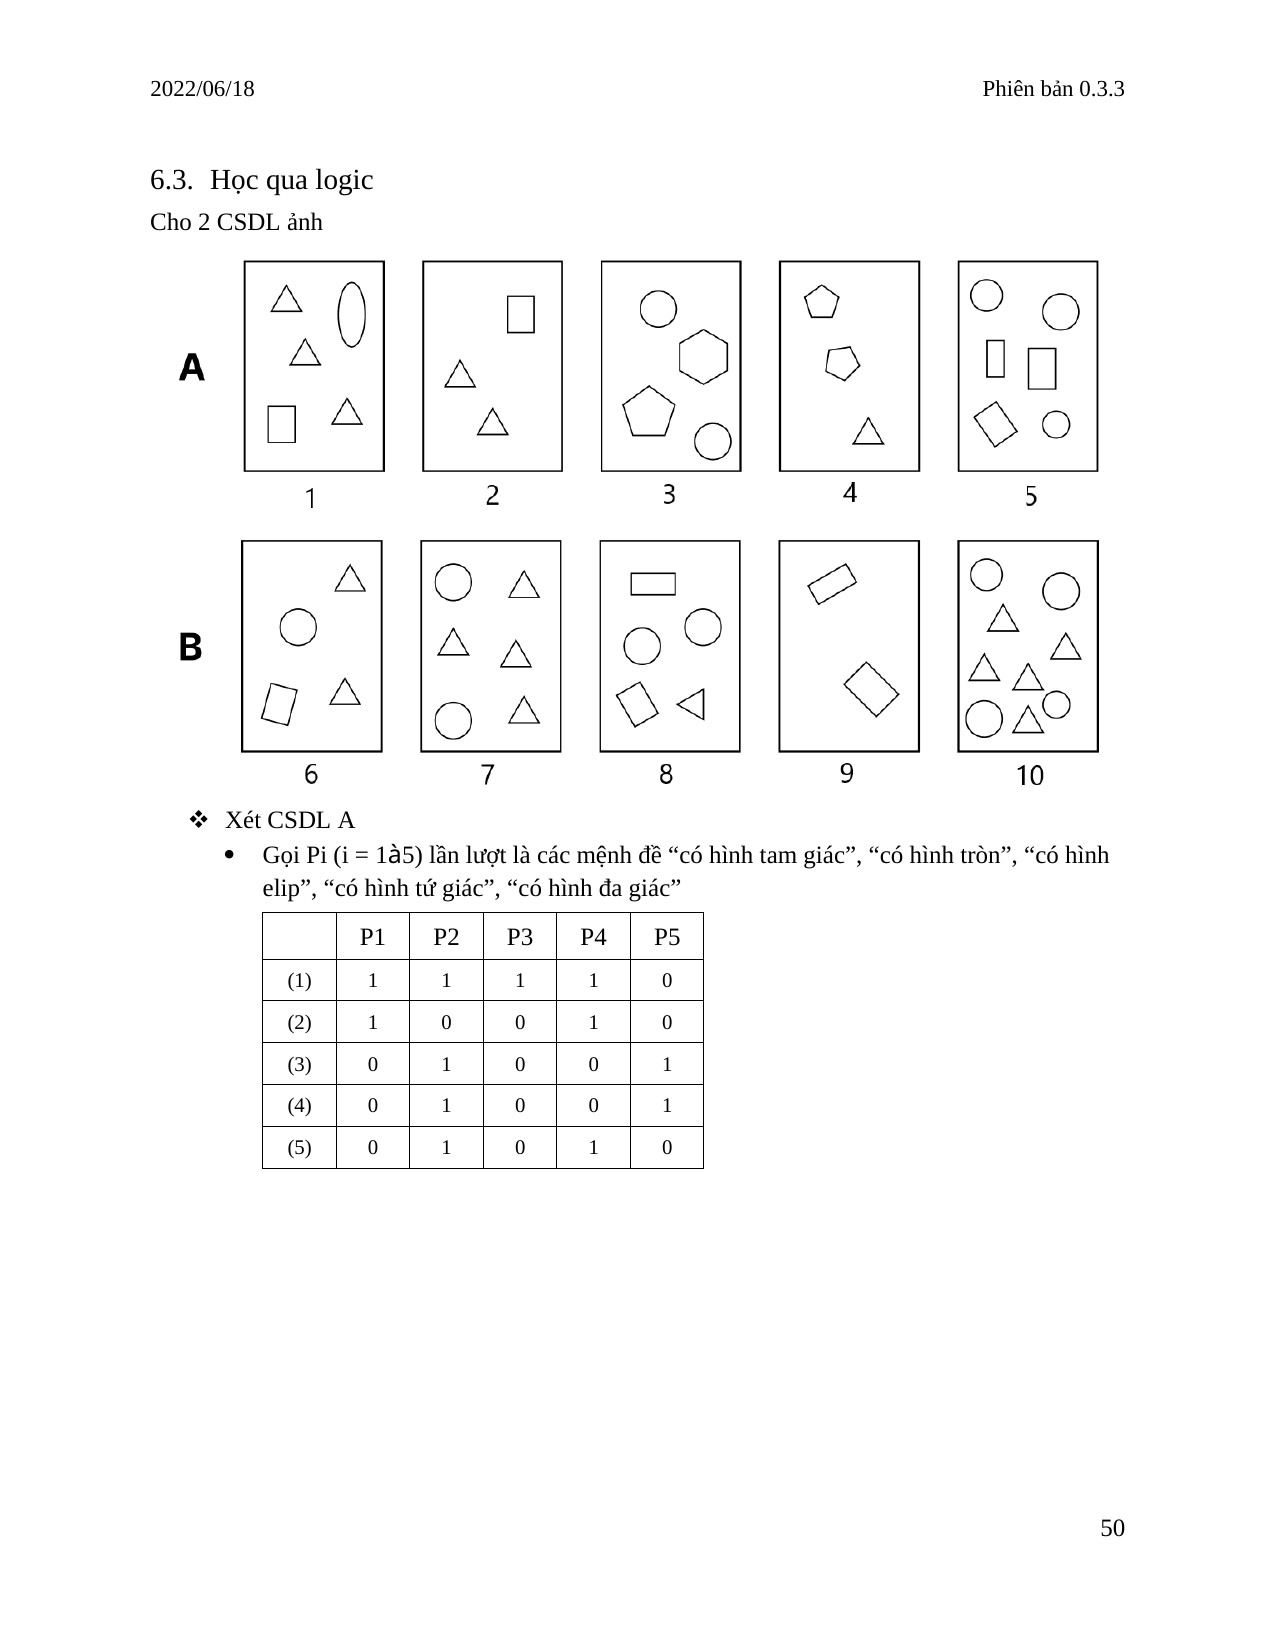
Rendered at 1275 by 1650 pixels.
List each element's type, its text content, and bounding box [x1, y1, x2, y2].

table_cell 1 [557, 960, 630, 1000]
table_cell 1 [557, 1127, 630, 1167]
table_cell 0 [631, 1127, 703, 1167]
table_cell 1 [410, 1127, 483, 1167]
table_cell 1 [337, 960, 409, 1000]
table_cell 0 [484, 1127, 556, 1167]
table_cell (3) [263, 1043, 336, 1084]
table_cell 0 [484, 1001, 556, 1042]
table_cell 1 [410, 1085, 483, 1126]
table_header P5 [631, 913, 703, 959]
table_cell (4) [263, 1085, 336, 1126]
picture [150, 246, 1125, 516]
table_header P3 [484, 913, 556, 959]
table_cell 0 [337, 1127, 409, 1167]
table_cell 1 [410, 1043, 483, 1084]
table_cell 1 [337, 1001, 409, 1042]
table_cell 0 [410, 1001, 483, 1042]
table_cell 1 [557, 1001, 630, 1042]
table_cell 0 [337, 1085, 409, 1126]
table_cell 0 [557, 1043, 630, 1084]
table_cell 0 [484, 1085, 556, 1126]
table_cell 0 [484, 1043, 556, 1084]
table_header P4 [557, 913, 630, 959]
text Cho 2 CSDL ảnh [150, 207, 1125, 236]
table_cell 0 [337, 1043, 409, 1084]
table_header P1 [337, 913, 409, 959]
table_cell 1 [631, 1085, 703, 1126]
list Xét CSDL A [187, 805, 1125, 834]
picture [150, 526, 1125, 795]
table_cell 0 [631, 1001, 703, 1042]
table_cell 1 [410, 960, 483, 1000]
table_header P2 [410, 913, 483, 959]
table_cell (2) [263, 1001, 336, 1042]
subtitle Học qua logic [150, 162, 1125, 196]
list Gọi Pi (i = 1à5) lần lượt là các mệnh đề “có hình tam giác”, “có hình tròn”, “có hình elip”, “có hình tứ giác”, “có hình đa giác” [225, 836, 1125, 902]
table_cell (1) [263, 960, 336, 1000]
table_cell 1 [631, 1043, 703, 1084]
table_cell 0 [631, 960, 703, 1000]
table_header [263, 913, 336, 959]
table_cell (5) [263, 1127, 336, 1167]
table_cell 1 [484, 960, 556, 1000]
table_cell 0 [557, 1085, 630, 1126]
